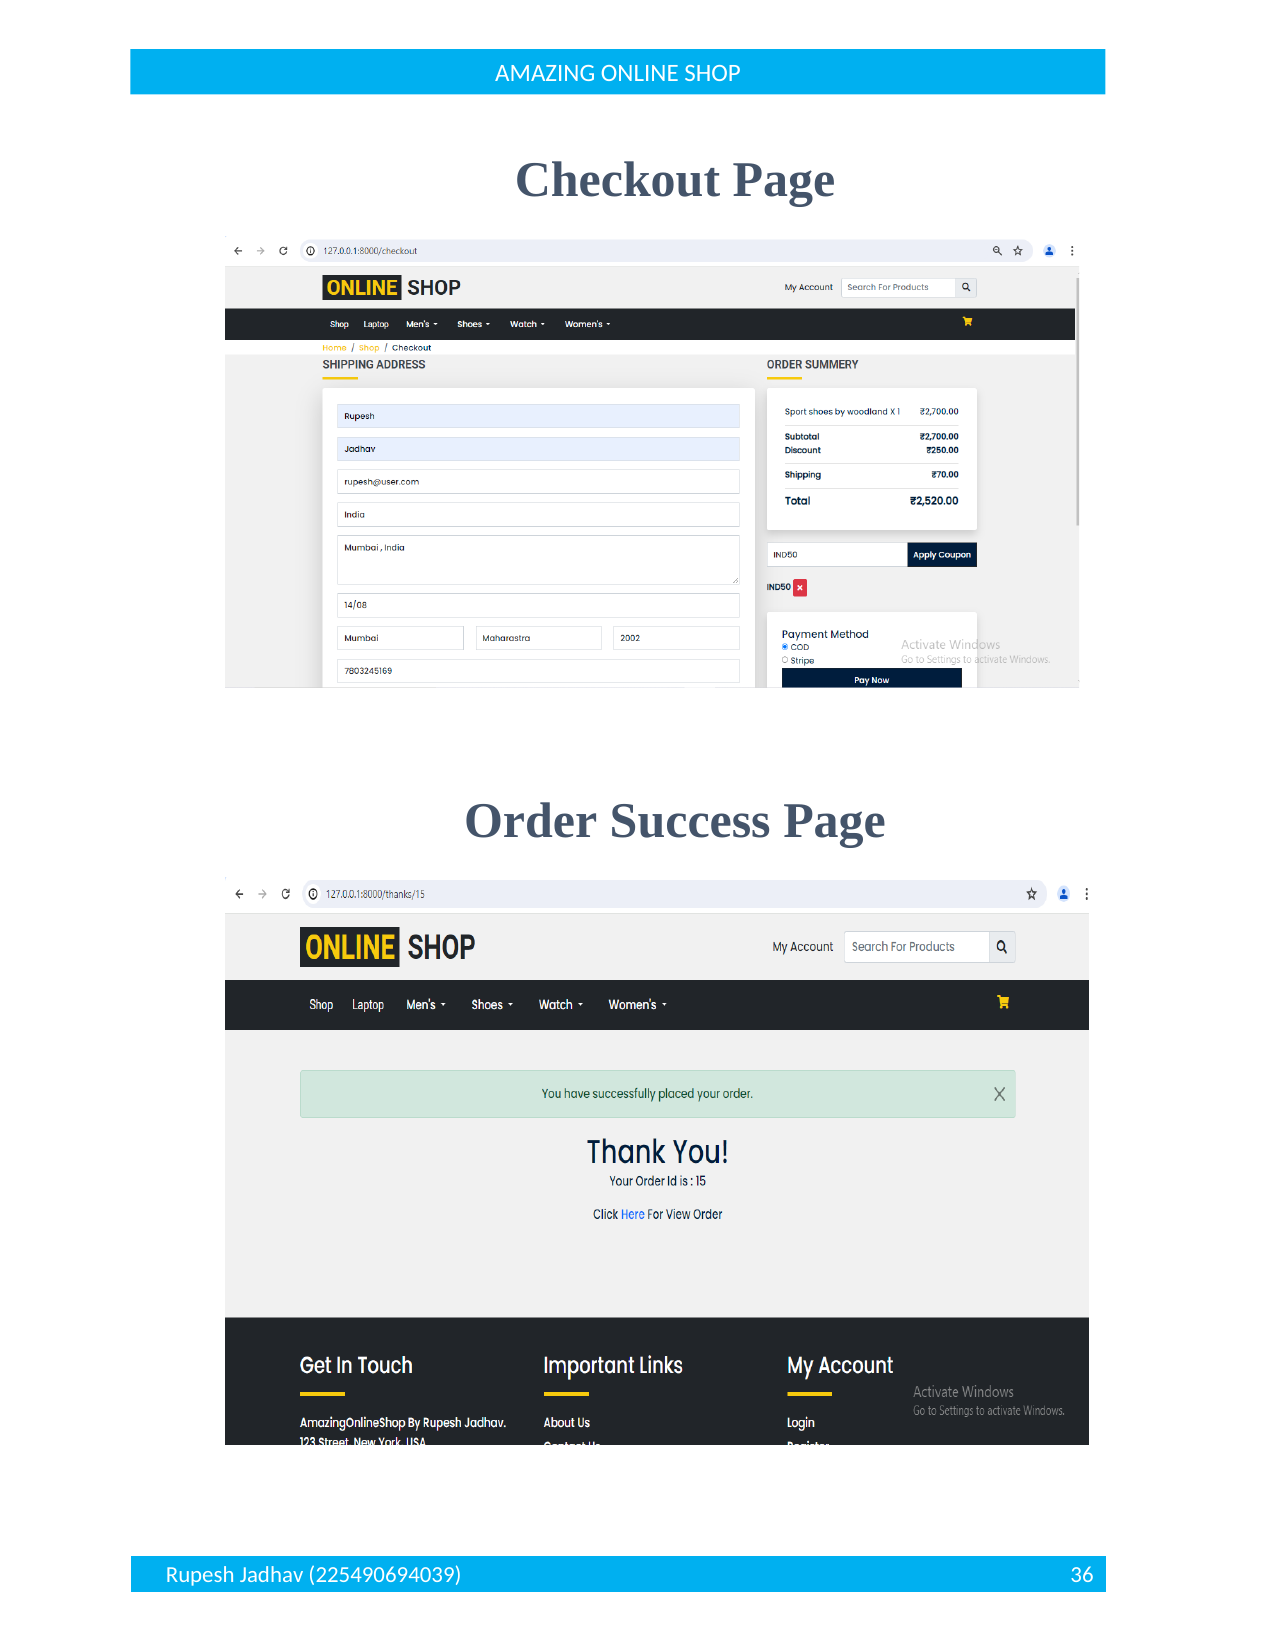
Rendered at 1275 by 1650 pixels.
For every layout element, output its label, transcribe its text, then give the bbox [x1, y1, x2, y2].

picture [225, 877, 1089, 1445]
picture [225, 236, 1080, 688]
list Order Success Page [225, 791, 1125, 848]
list Checkout Page [225, 150, 1125, 207]
